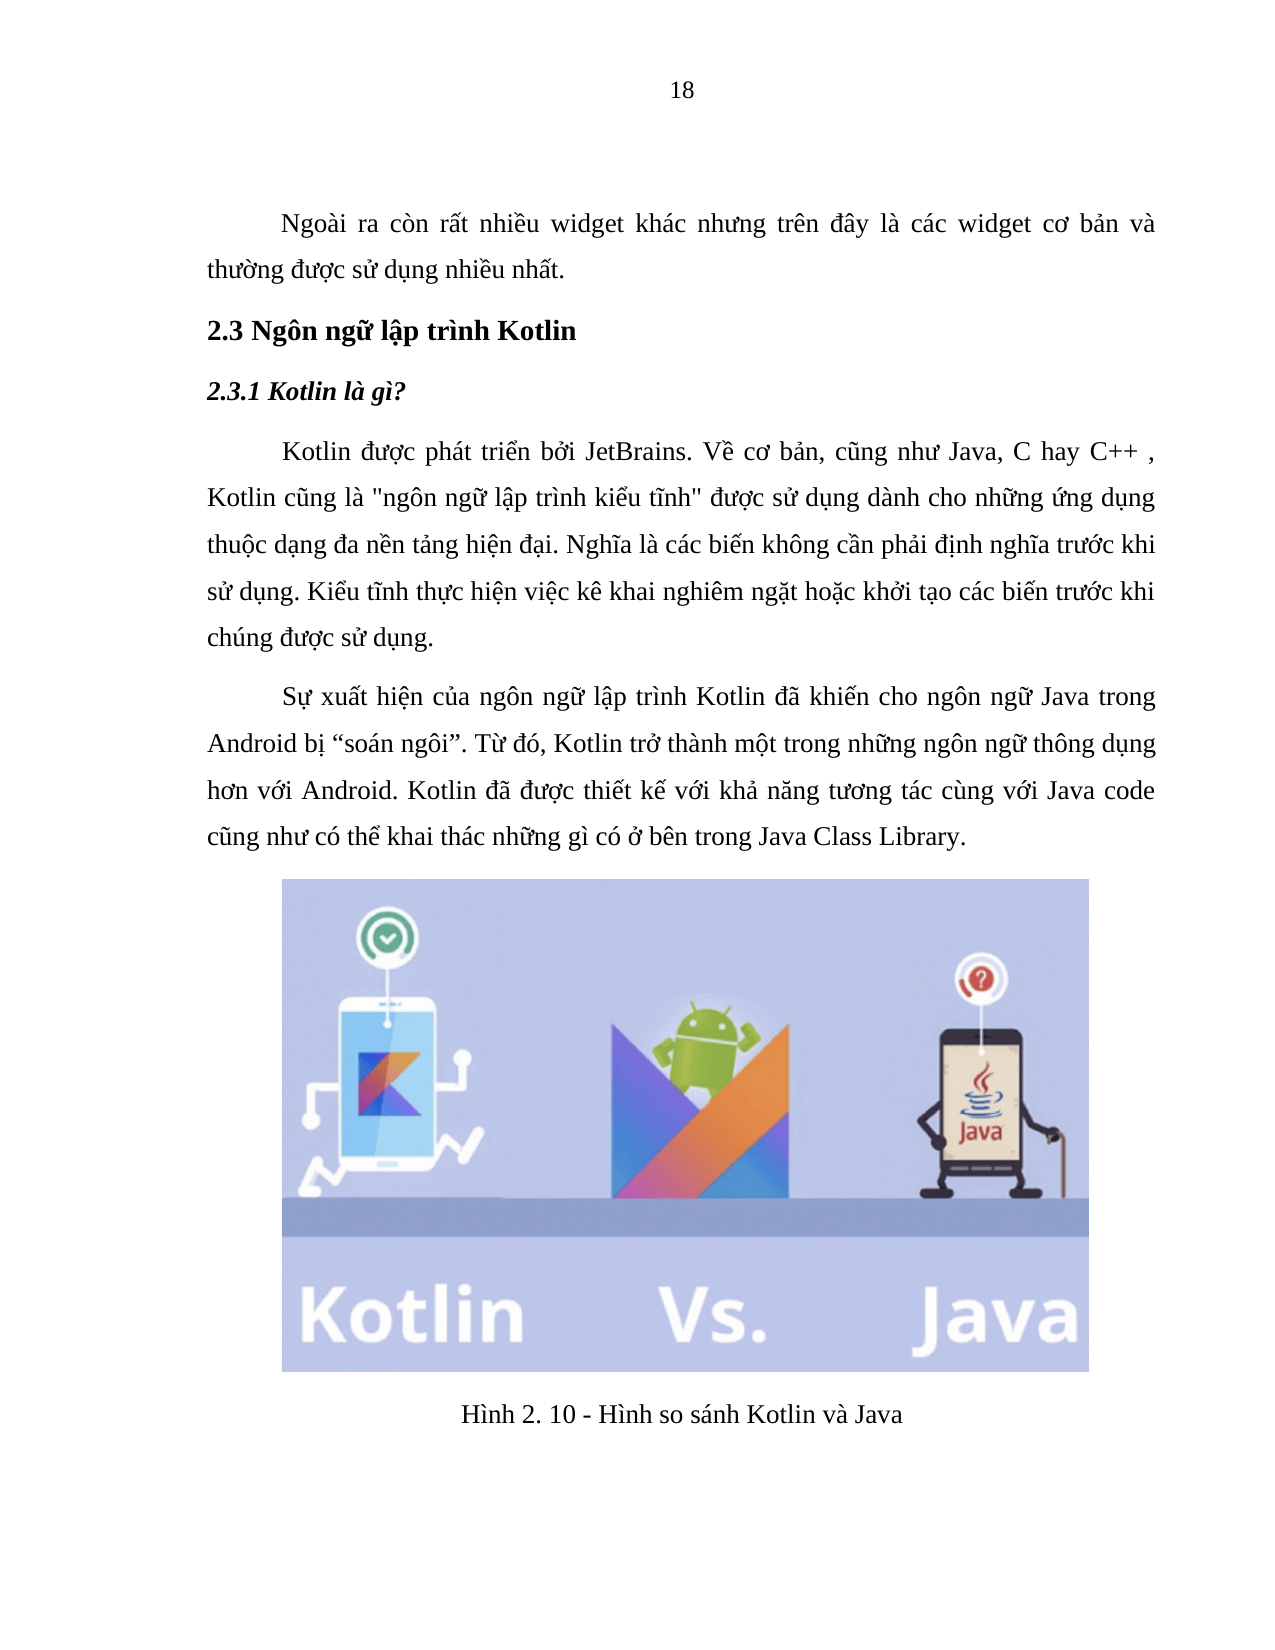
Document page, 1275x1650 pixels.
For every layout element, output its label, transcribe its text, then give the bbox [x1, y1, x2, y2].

picture [281, 879, 1089, 1372]
text Hình 2. 10 - Hình so sánh Kotlin và Java [207, 1398, 1157, 1429]
list Ngôn ngữ lập trình Kotlin [207, 313, 1157, 346]
text Sự xuất hiện của ngôn ngữ lập trình Kotlin đã khiến cho ngôn ngữ Java trong Android bị “soán ngôi”. Từ đó, Kotlin trở thành một trong những ngôn ngữ thông dụng hơn với Android. Kotlin đã được thiết kế với khả năng tương tác cùng với Java code cũng như có thể khai thác những gì có ở bên trong Java Class Library. [207, 680, 1157, 852]
text Kotlin được phát triển bởi JetBrains. Về cơ bản, cũng như Java, C hay C++ , Kotlin cũng là "ngôn ngữ lập trình kiểu tĩnh" được sử dụng dành cho những ứng dụng thuộc dạng đa nền tảng hiện đại. Nghĩa là các biến không cần phải định nghĩa trước khi sử dụng. Kiểu tĩnh thực hiện việc kê khai nghiêm ngặt hoặc khởi tạo các biến trước khi chúng được sử dụng. [207, 434, 1157, 652]
text 2.3.1 Kotlin là gì? [207, 375, 1157, 407]
text Ngoài ra còn rất nhiều widget khác nhưng trên đây là các widget cơ bản và thường được sử dụng nhiều nhất. [207, 207, 1157, 284]
